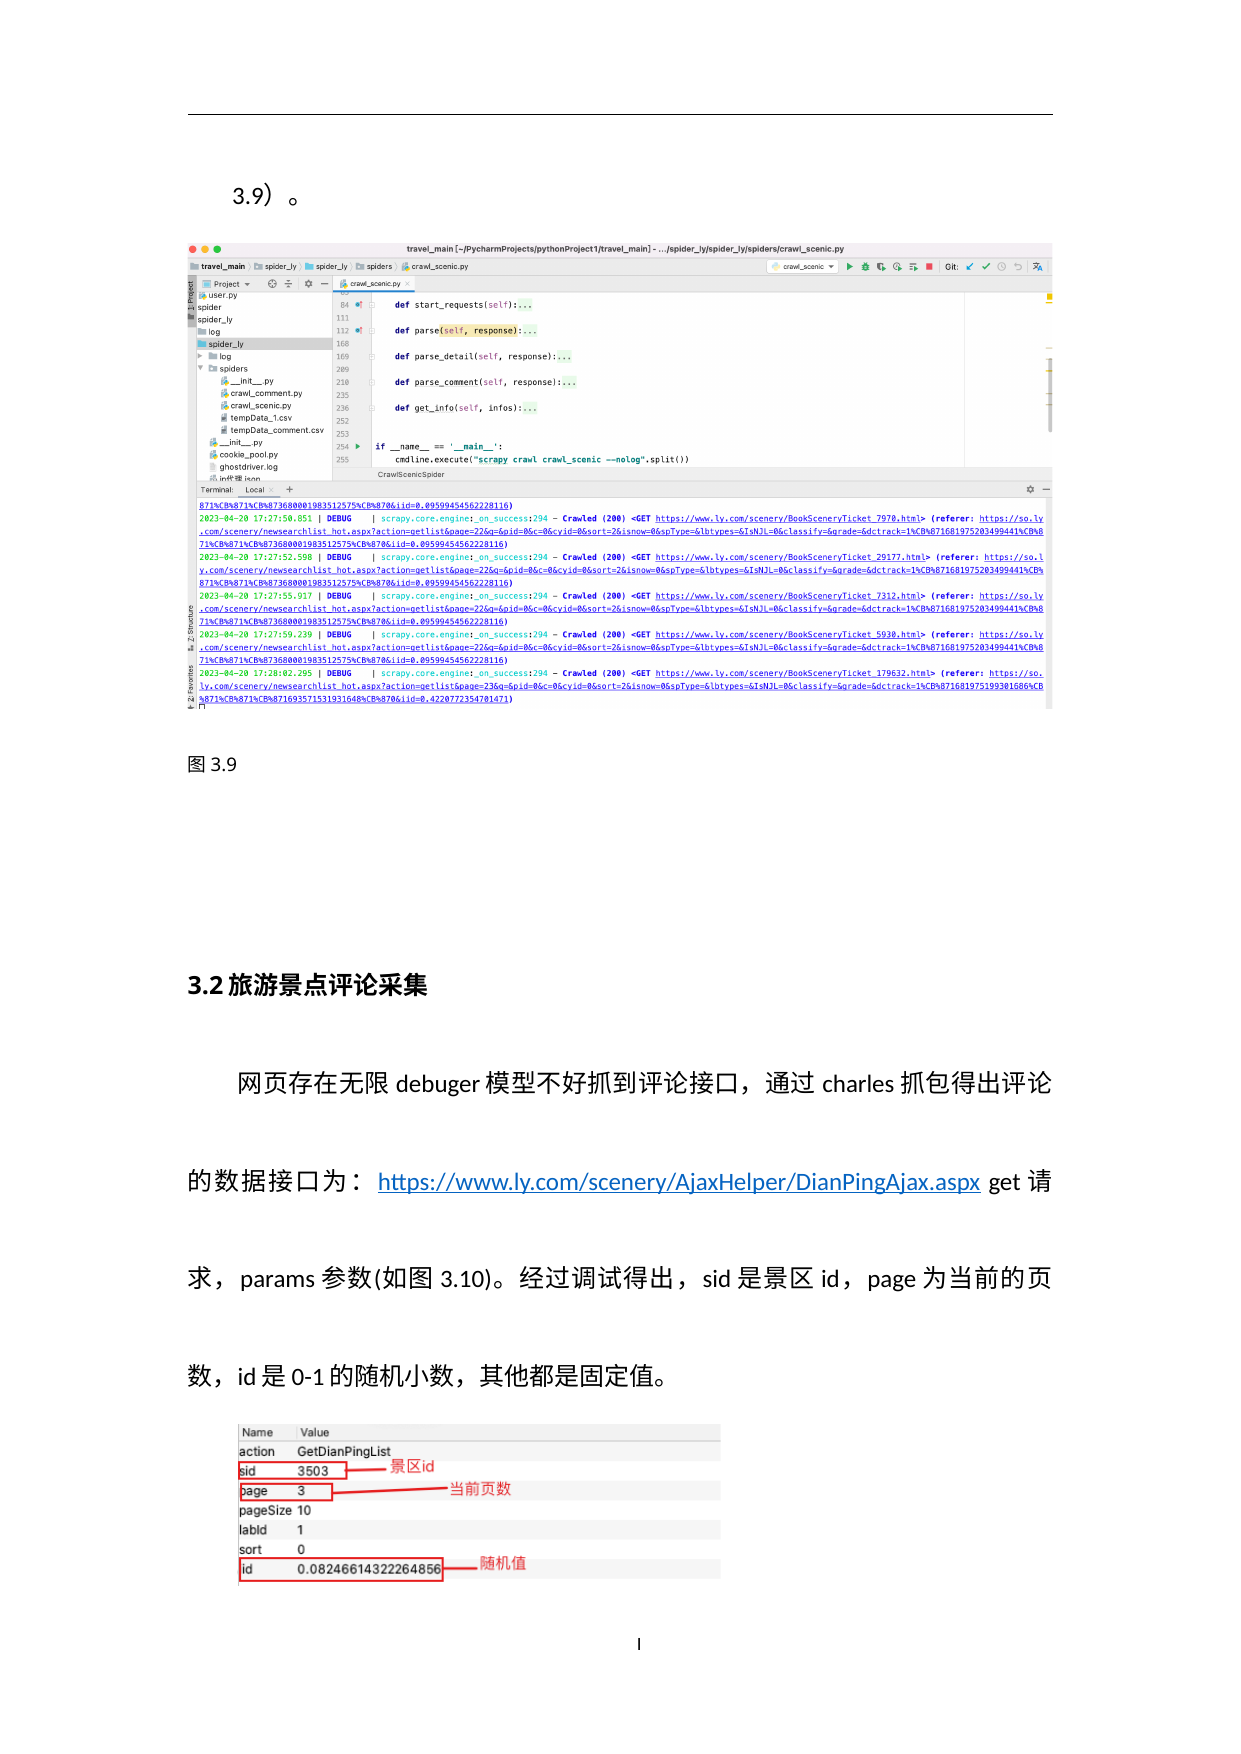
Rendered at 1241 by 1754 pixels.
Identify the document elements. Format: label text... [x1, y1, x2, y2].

text 网页存在无限debuger模型不好抓到评论接口，通过charles抓包得出评论的数据接口为：https://www.ly.com/scenery/AjaxHelper/DianPingAjax.aspx get请求，params参数(如图3.10)。经过调试得出，sid是景区id，page为当前的页数，id是0-1的随机小数，其他都是固定值。 [187, 1050, 1053, 1408]
subtitle 3.2旅游景点评论采集 [187, 952, 1053, 1017]
picture [187, 243, 1053, 709]
picture [237, 1424, 721, 1586]
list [187, 162, 1053, 227]
text 图 3.9 [187, 747, 1053, 779]
